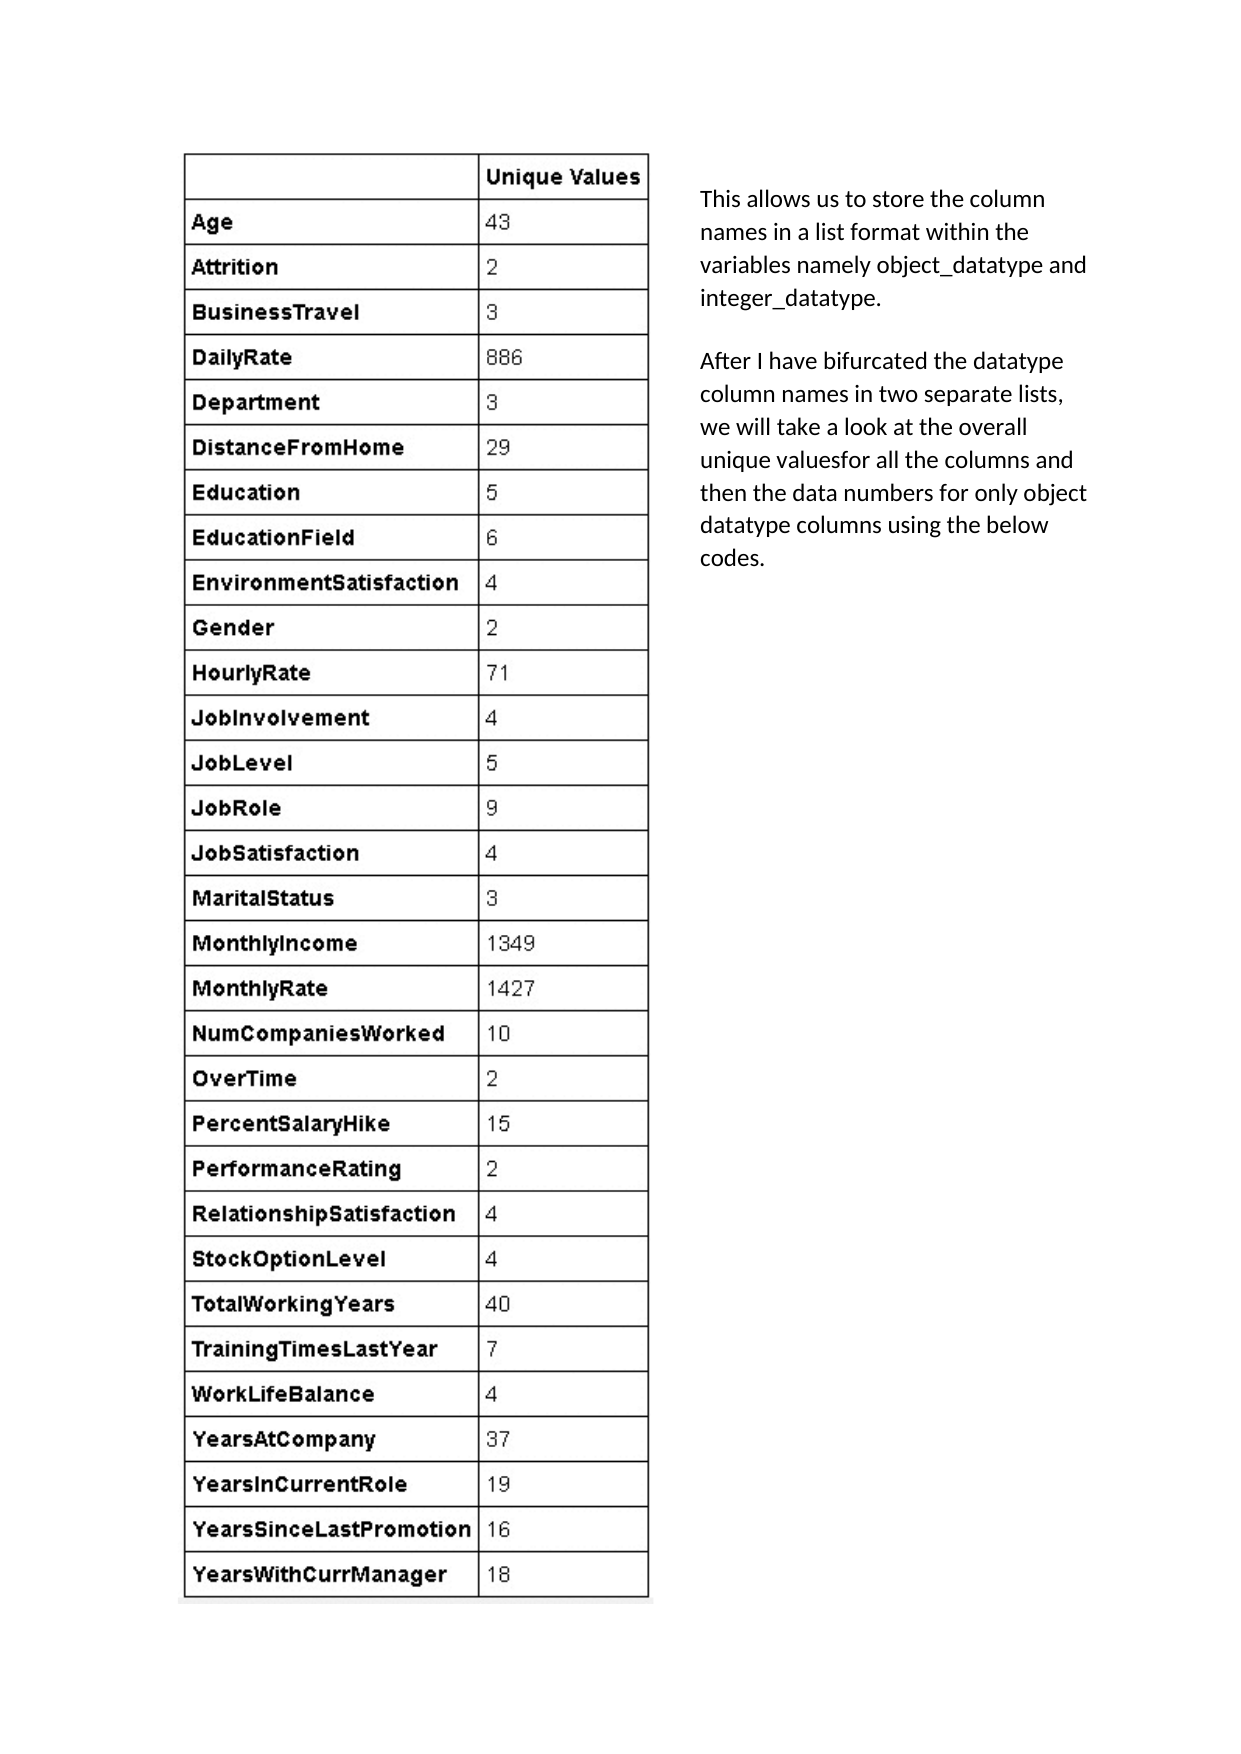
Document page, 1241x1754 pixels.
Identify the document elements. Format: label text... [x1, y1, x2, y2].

text This allows us to store the column names in a list format within the variables namely object_datatype and integer_datatype. After I have bifurcated the datatype column names in two separate lists, we will take a look at the overall unique valuesfor all the columns and then the data numbers for only object datatype columns using the below codes. These line of codes provide us the output where we get an entire list of column names with unique datacovered in the dataset rows providing a numerical data and then a description of those values for categorical object datatype columns. Considering the separation of object data I then take a visual on how many rows or count of rows these values cover in our data set. Usage of various visualization techniques allows me to optimize and analyse the columns further. It gives me an idea as to where data pre processing will be needed and where removal of those data will benefit. Honestly all this can only be acquired from practising on different projects and as everyone says the more you work the more you acquire knowledge in that field working like a 6th sense in such project creation. I am giving this example here but it does not mean that these are the only steps when it comes to creating a project. The architecture or the backbone of the project will remain the same however depending on what data you are working on the usage of techniques with all differ. For example in this project I did not get any missing value therefore I did not worry about handling them but there are datasets which have a lot of missing data which are then filled using various methods and are at times even discarded as a last resort if it is only going to make our machine learning model biased towards one data value or category. Let me go head and list down all the visualization codes and their output for your reference. Code: Output: Code: Output: Codes: Output: Code: Output: Code: Output: You can see that with the help of above codes and getting the outputs I was able to take a look at all the column values/counts, the boxen plots gave me a view on the presence of outliers and the distribution plots showed me the skewness information that will needed to be treated. These are like the challenges that will need to be dealt with before I even think of building my Classification Machine Learning models. [150, 150, 1090, 573]
picture [150, 573, 682, 1604]
